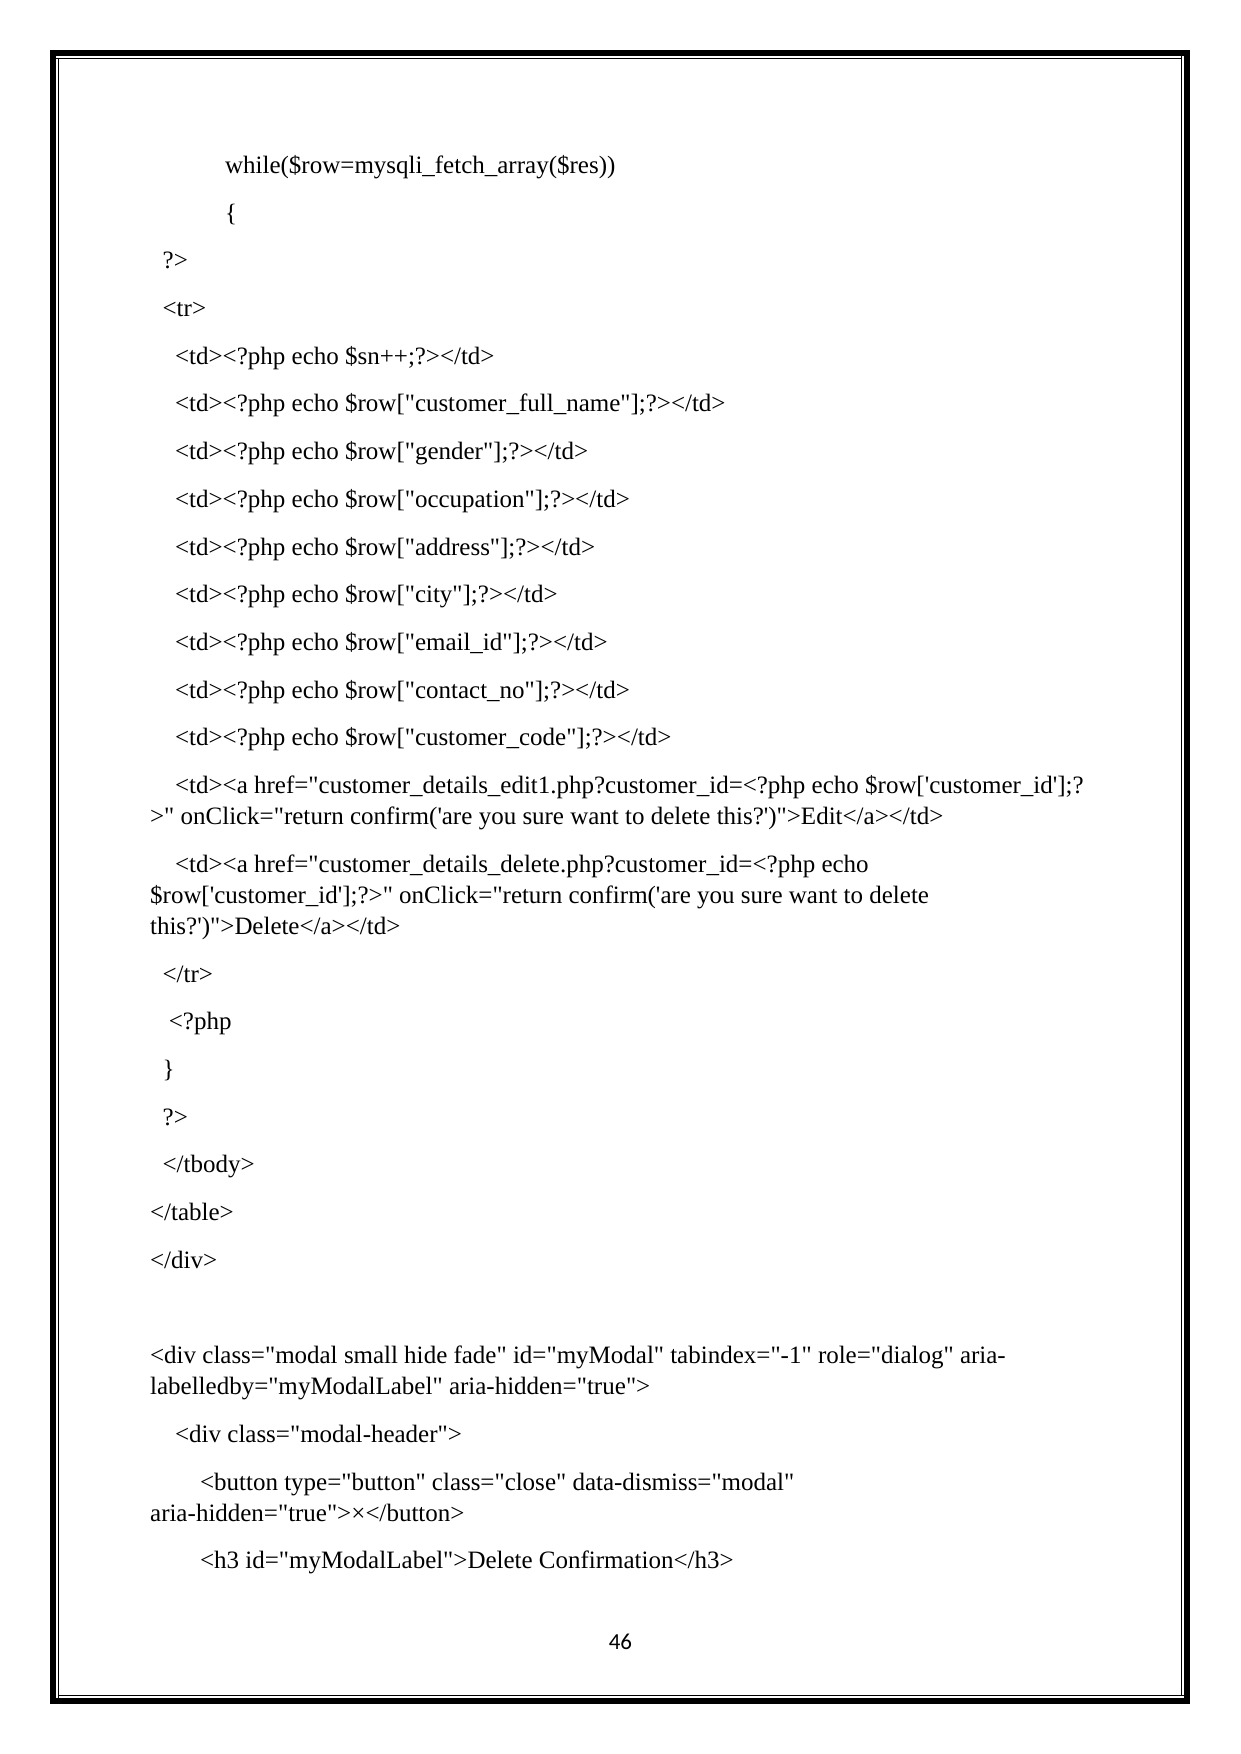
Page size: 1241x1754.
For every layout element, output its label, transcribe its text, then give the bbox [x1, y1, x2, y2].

text { [150, 198, 1090, 226]
text <td><?php echo $row["customer_full_name"];?></td> [150, 388, 1090, 417]
text ?> [150, 245, 1090, 274]
text } [150, 1054, 1090, 1083]
text <h3 id="myModalLabel">Delete Confirmation</h3> [150, 1546, 1090, 1574]
text </div> [150, 1245, 1090, 1274]
text <button type="button" class="close" data-dismiss="modal" aria-hidden="true">×</button> [150, 1467, 1090, 1527]
text </tr> [150, 959, 1090, 987]
text </table> [150, 1197, 1090, 1226]
text <div class="modal-header"> [150, 1419, 1090, 1448]
text <td><?php echo $sn++;?></td> [150, 341, 1090, 369]
text ?> [150, 1102, 1090, 1131]
text <td><?php echo $row["gender"];?></td> [150, 436, 1090, 465]
text <td><?php echo $row["email_id"];?></td> [150, 627, 1090, 656]
text </tbody> [150, 1149, 1090, 1178]
text <td><?php echo $row["occupation"];?></td> [150, 484, 1090, 513]
text <td><a href="customer_details_delete.php?customer_id=<?php echo $row['customer_id'];?>" onClick="return confirm('are you sure want to delete this?')">Delete</a></td> [150, 849, 1090, 940]
text <tr> [150, 293, 1090, 322]
text <td><?php echo $row["address"];?></td> [150, 532, 1090, 560]
text <div class="modal small hide fade" id="myModal" tabindex="-1" role="dialog" aria-labelledby="myModalLabel" aria-hidden="true"> [150, 1340, 1090, 1400]
text while($row=mysqli_fetch_array($res)) [150, 150, 1090, 179]
text <?php [150, 1006, 1090, 1035]
text <td><a href="customer_details_edit1.php?customer_id=<?php echo $row['customer_id'];?>" onClick="return confirm('are you sure want to delete this?')">Edit</a></td> [150, 770, 1090, 830]
text <td><?php echo $row["city"];?></td> [150, 579, 1090, 608]
text <td><?php echo $row["contact_no"];?></td> [150, 675, 1090, 703]
text <td><?php echo $row["customer_code"];?></td> [150, 722, 1090, 751]
